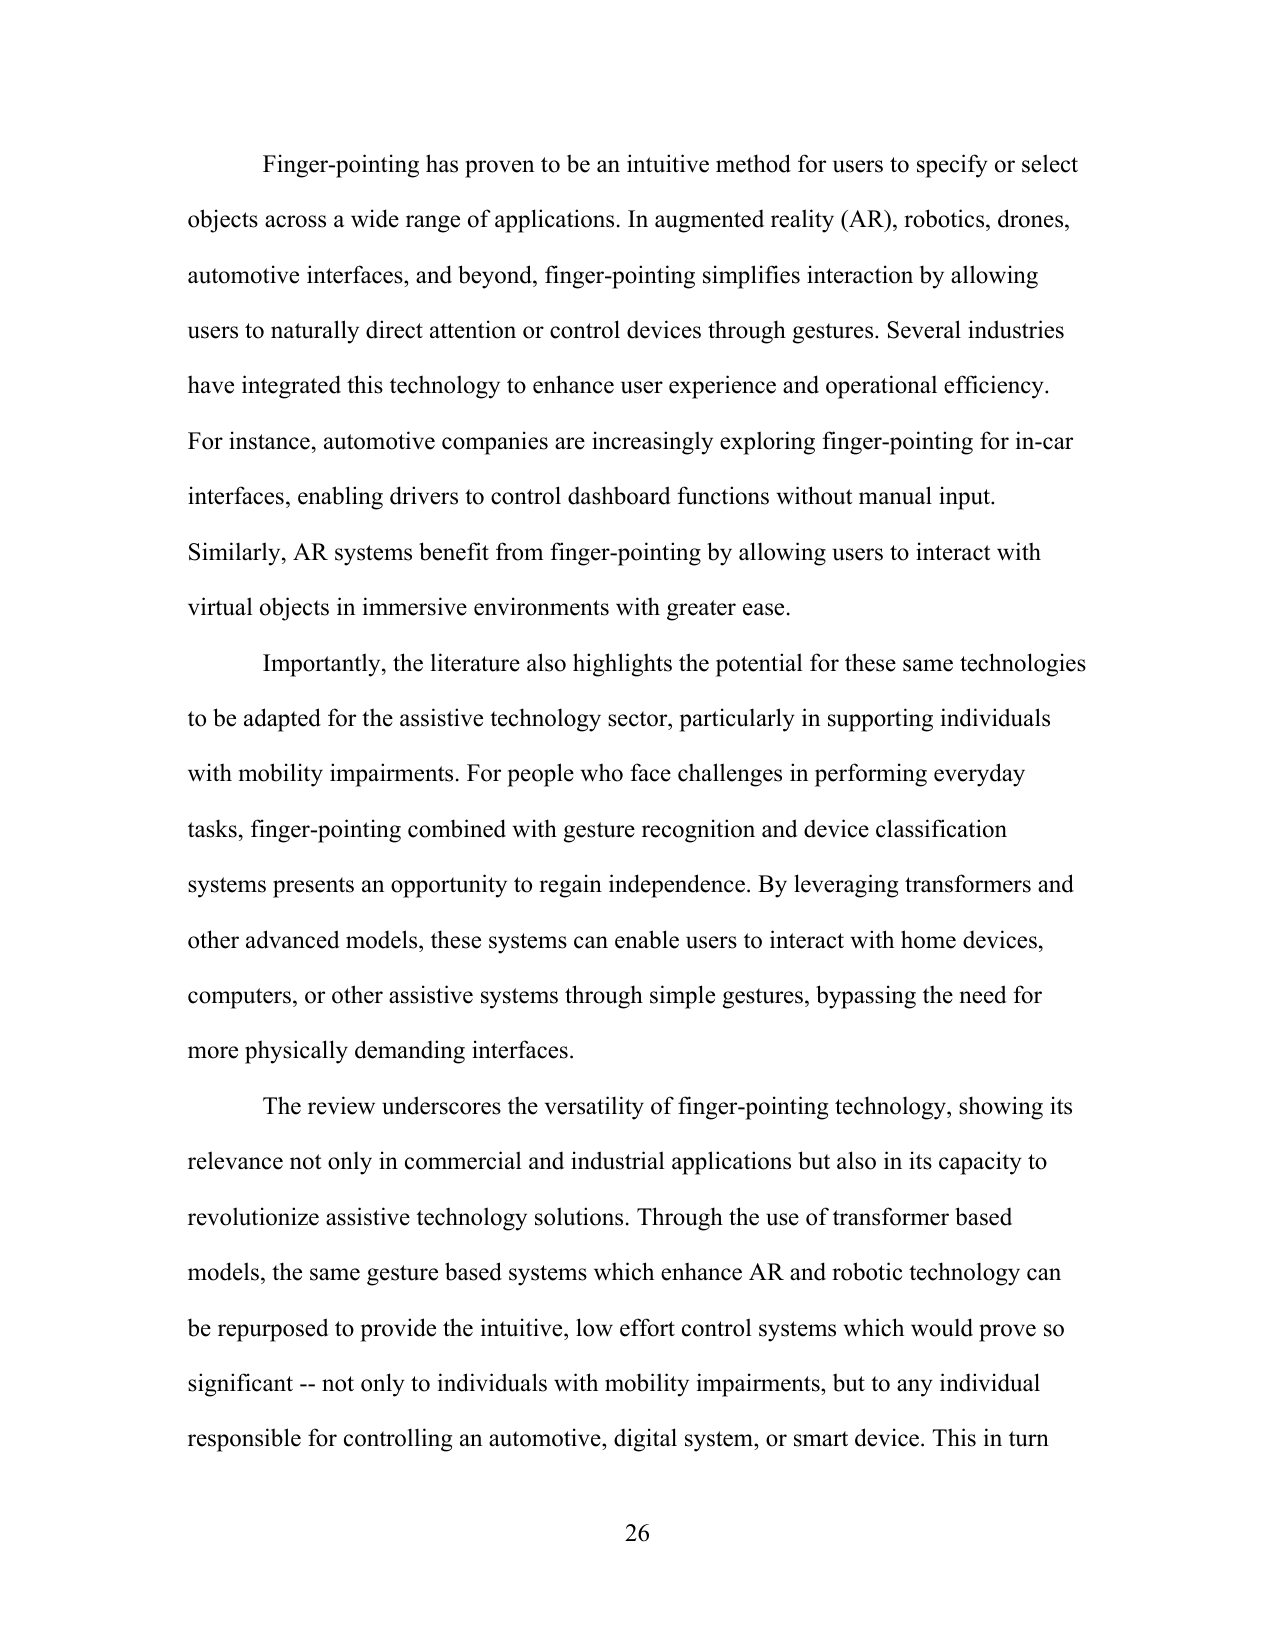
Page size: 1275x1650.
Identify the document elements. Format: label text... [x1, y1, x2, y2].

text Finger-pointing has proven to be an intuitive method for users to specify or select objects across a wide range of applications. In augmented reality (AR), robotics, drones, automotive interfaces, and beyond, finger-pointing simplifies interaction by allowing users to naturally direct attention or control devices through gestures. Several industries have integrated this technology to enhance user experience and operational efficiency. For instance, automotive companies are increasingly exploring finger-pointing for in-car interfaces, enabling drivers to control dashboard functions without manual input. Similarly, AR systems benefit from finger-pointing by allowing users to interact with virtual objects in immersive environments with greater ease. [187, 150, 1087, 621]
text Importantly, the literature also highlights the potential for these same technologies to be adapted for the assistive technology sector, particularly in supporting individuals with mobility impairments. For people who face challenges in performing everyday tasks, finger-pointing combined with gesture recognition and device classification systems presents an opportunity to regain independence. By leveraging transformers and other advanced models, these systems can enable users to interact with home devices, computers, or other assistive systems through simple gestures, bypassing the need for more physically demanding interfaces. [187, 649, 1087, 1064]
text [187, 1092, 1087, 1452]
